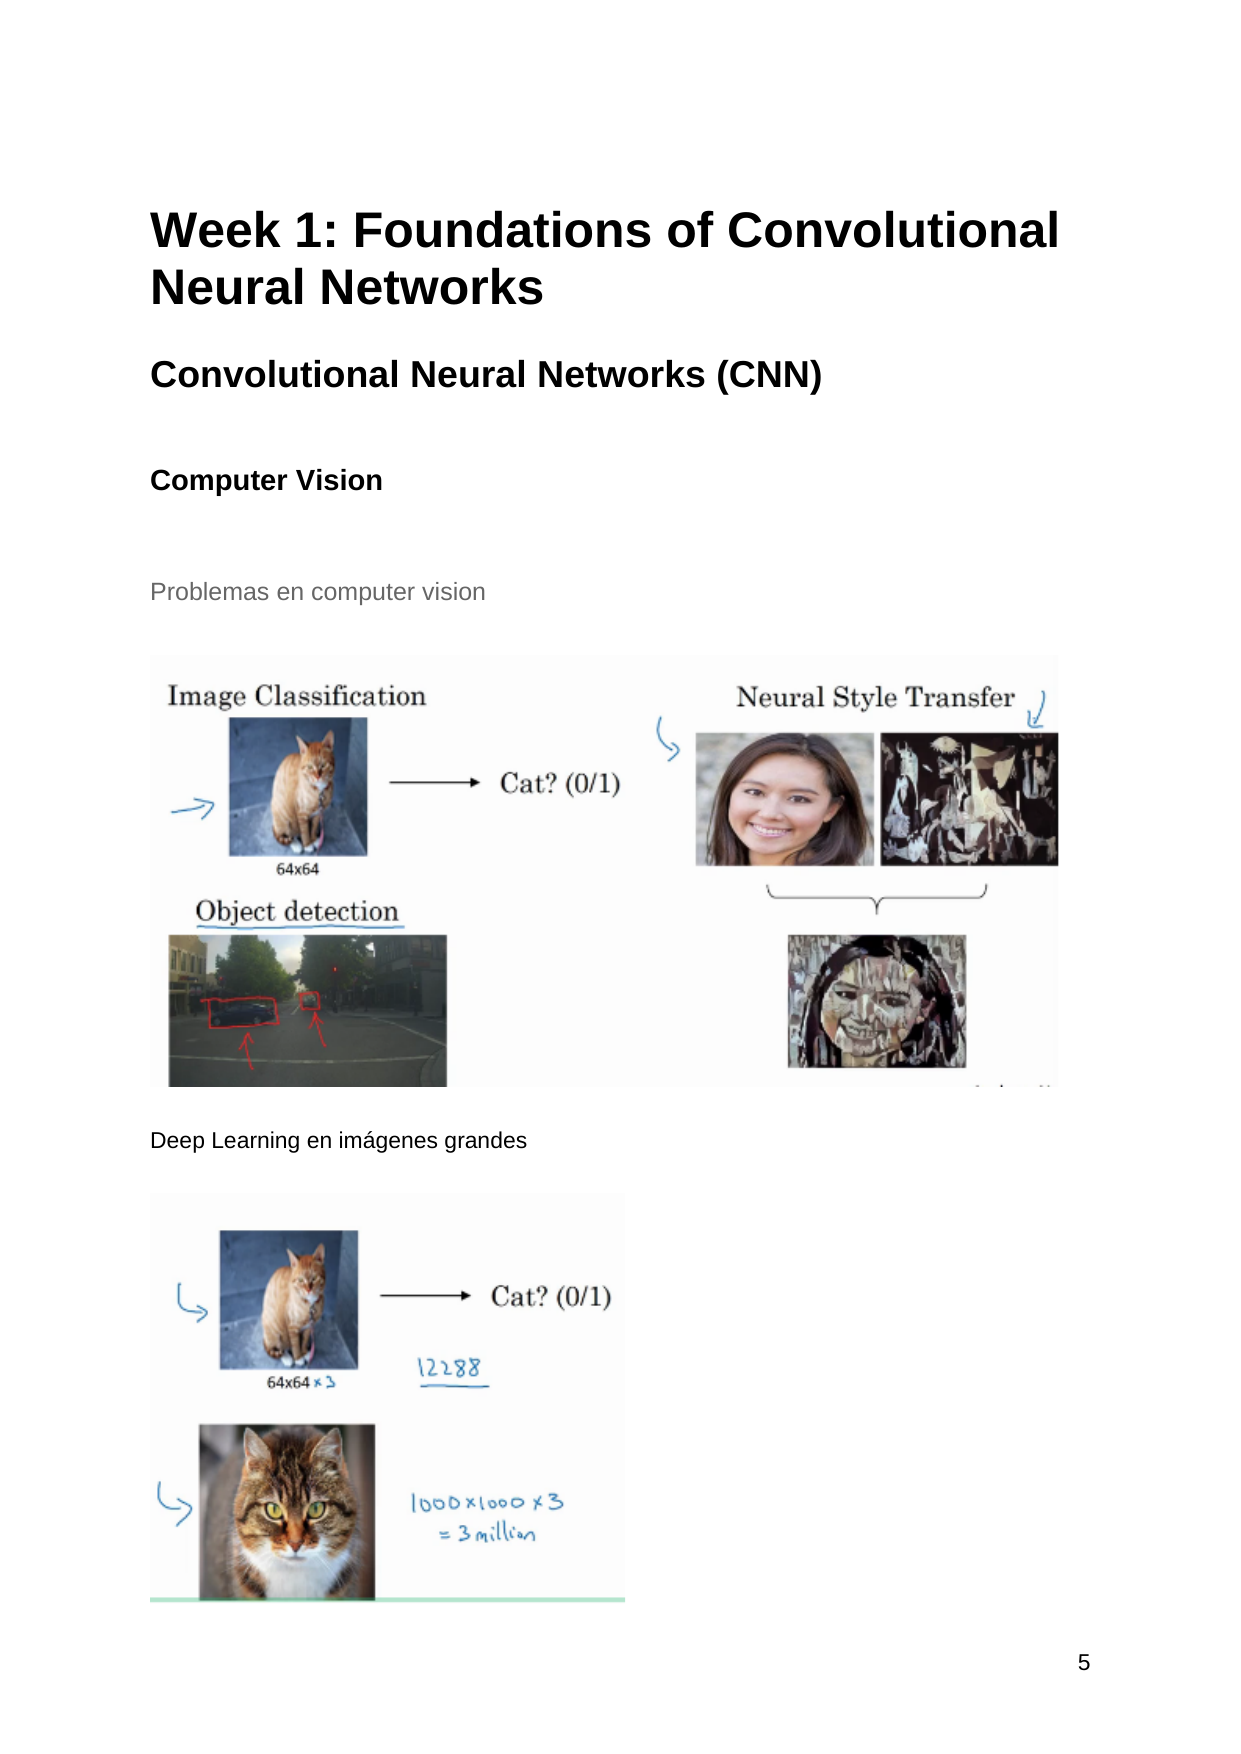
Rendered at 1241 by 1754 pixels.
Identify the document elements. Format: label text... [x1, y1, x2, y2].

subtitle Problemas en computer vision [150, 577, 1090, 606]
text Deep Learning en imágenes grandes [150, 1127, 1090, 1153]
picture [150, 655, 1059, 1087]
subtitle Convolutional Neural Networks (CNN) [150, 352, 1090, 396]
subtitle Computer Vision [150, 463, 1090, 497]
subtitle Week 1: Foundations of Convolutional Neural Networks [150, 200, 1090, 315]
picture [150, 1193, 625, 1604]
